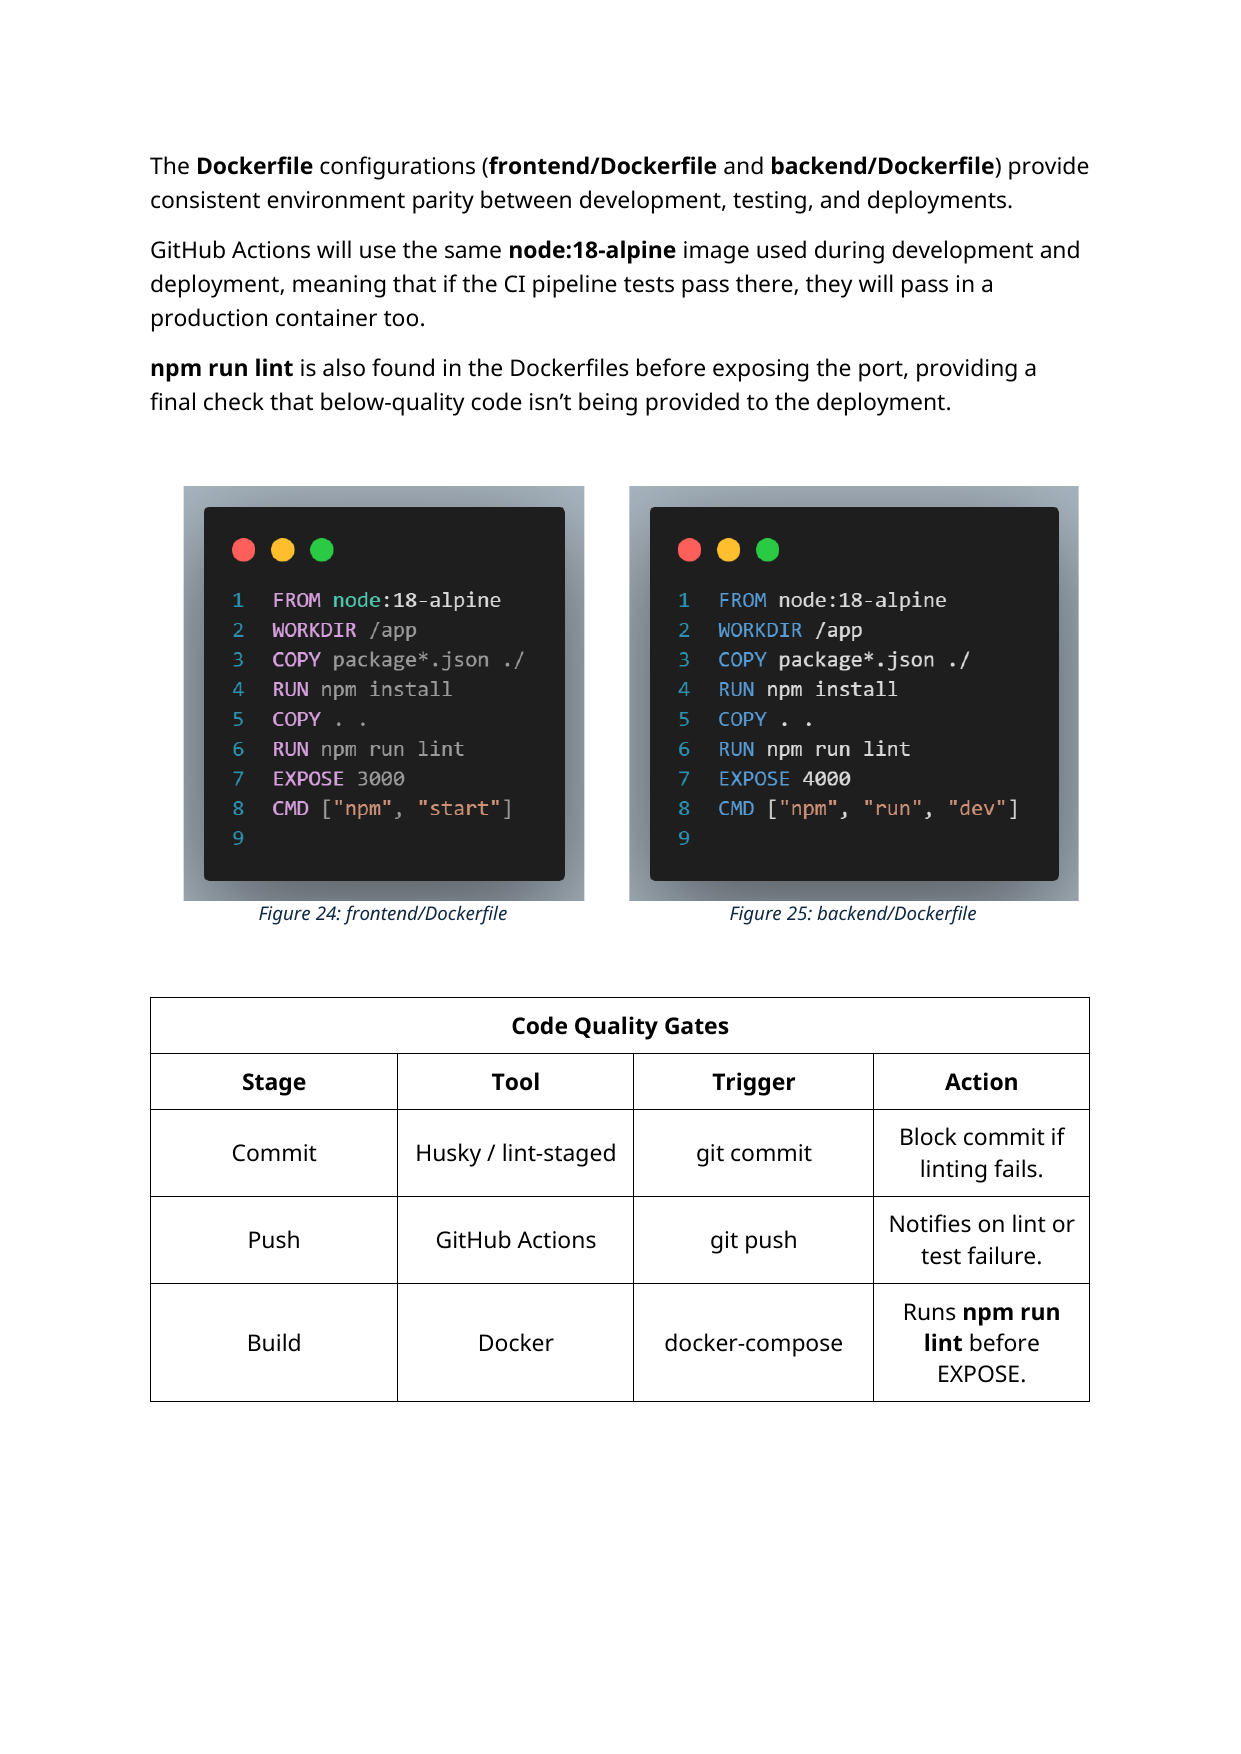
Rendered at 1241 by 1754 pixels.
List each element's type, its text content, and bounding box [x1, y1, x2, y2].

table_header Figure 24: frontend/Dockerfile [150, 487, 618, 946]
table_cell Block commit if linting fails. [874, 1110, 1089, 1196]
table_cell Stage [151, 1054, 397, 1108]
table_cell Tool [398, 1054, 633, 1108]
table_cell Trigger [634, 1054, 873, 1108]
table_cell Build [151, 1284, 397, 1401]
table_cell Action [874, 1054, 1089, 1108]
text The Dockerfile configurations (frontend/Dockerfile and backend/Dockerfile) provide consistent environment parity between development, testing, and deployments. [150, 150, 1090, 215]
table_cell docker-compose [634, 1284, 873, 1401]
table_cell git push [634, 1197, 873, 1283]
table_cell Docker [398, 1284, 633, 1401]
table_cell Notifies on lint or test failure. [874, 1197, 1089, 1283]
table_cell Runs npm run lint before EXPOSE. [874, 1284, 1089, 1401]
text GitHub Actions will use the same node:18-alpine image used during development and deployment, meaning that if the CI pipeline tests pass there, they will pass in a production container too. [150, 234, 1090, 333]
table_cell Commit [151, 1110, 397, 1196]
text npm run lint is also found in the Dockerfiles before exposing the port, providing a final check that below-quality code isn’t being provided to the deployment. [150, 352, 1090, 417]
table_cell git commit [634, 1110, 873, 1196]
table_cell Husky / lint-staged [398, 1110, 633, 1196]
table_header Code Quality Gates [151, 998, 1089, 1053]
table_cell Push [151, 1197, 397, 1283]
picture [183, 486, 585, 901]
table_header Figure 25: backend/Dockerfile [618, 487, 1090, 946]
picture [629, 486, 1079, 901]
table_cell GitHub Actions [398, 1197, 633, 1283]
